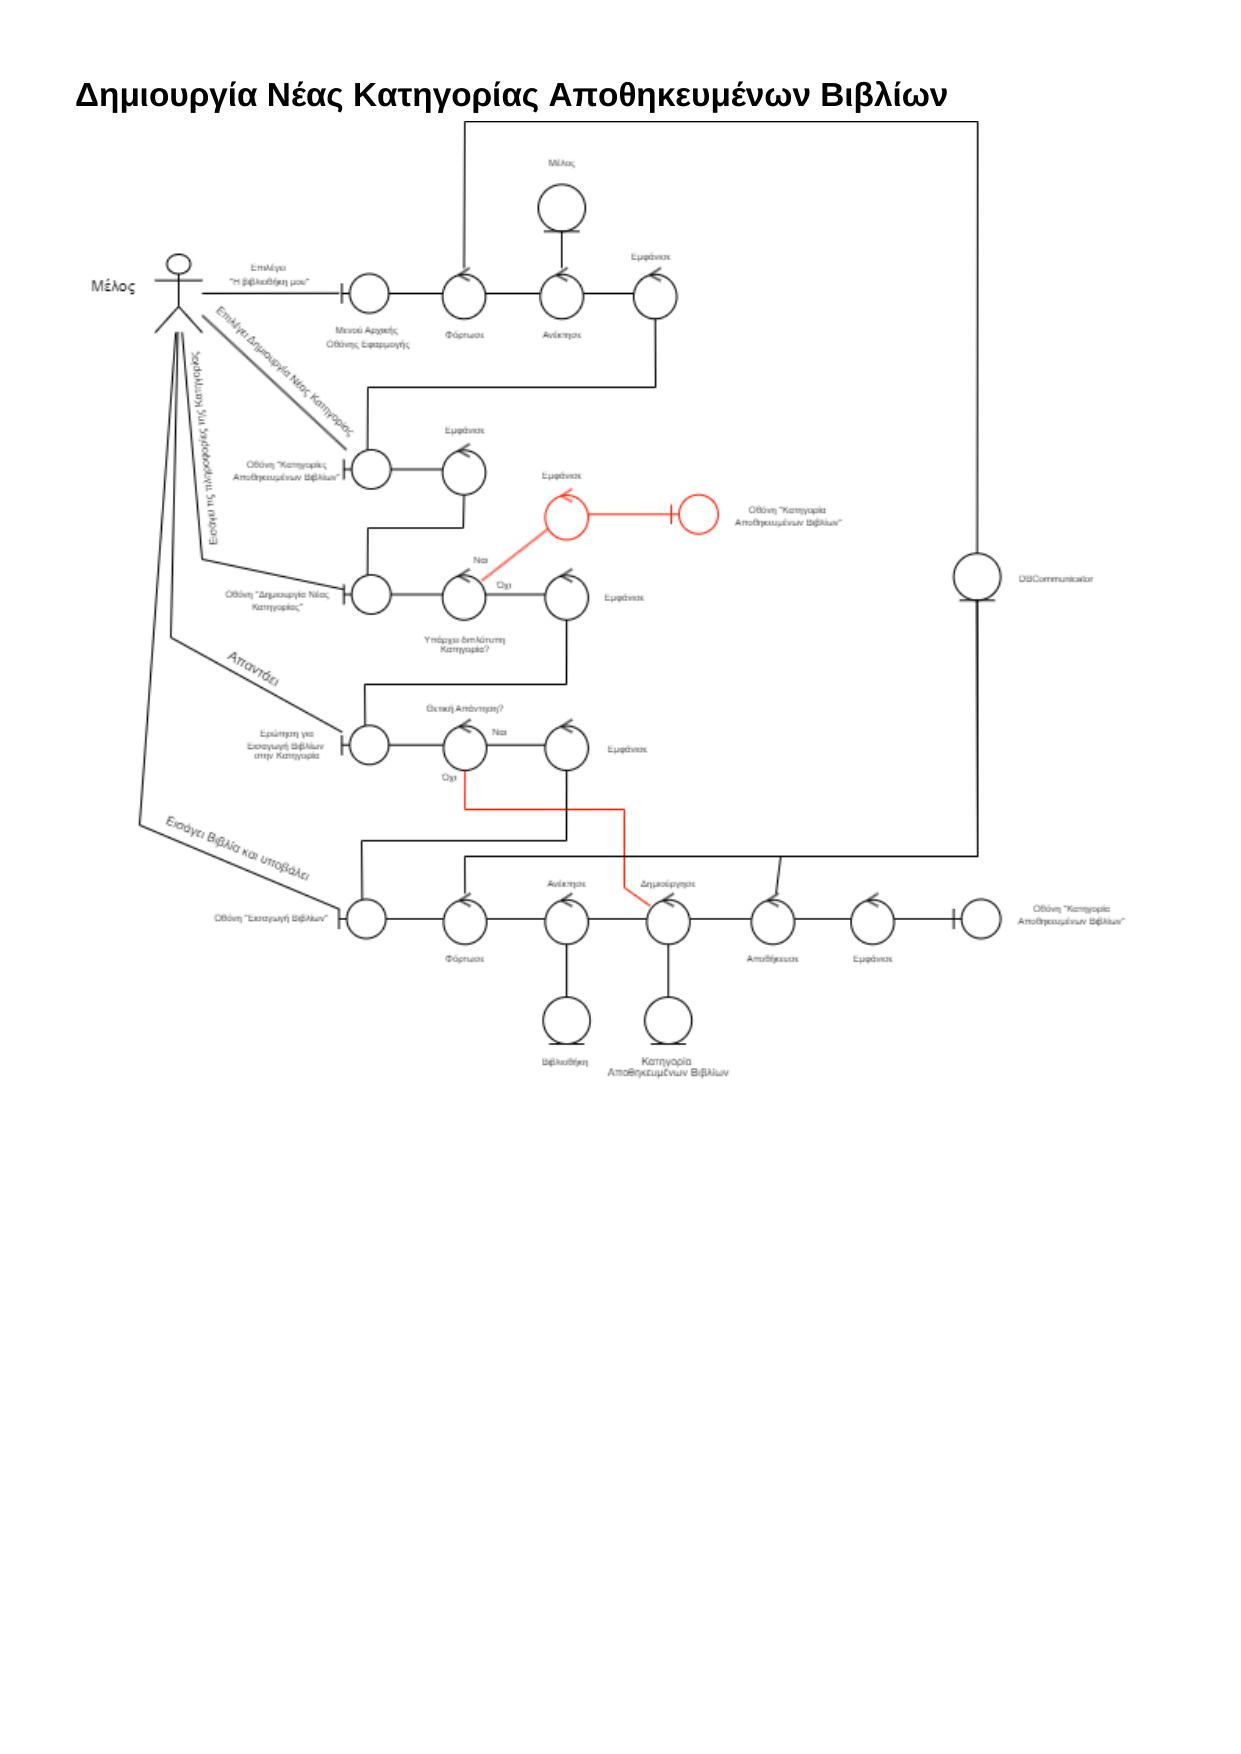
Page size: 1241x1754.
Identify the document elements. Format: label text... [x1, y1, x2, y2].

picture [75, 121, 1143, 1092]
text Δημιουργία Νέας Κατηγορίας Αποθηκευμένων Βιβλίων [75, 75, 1165, 113]
